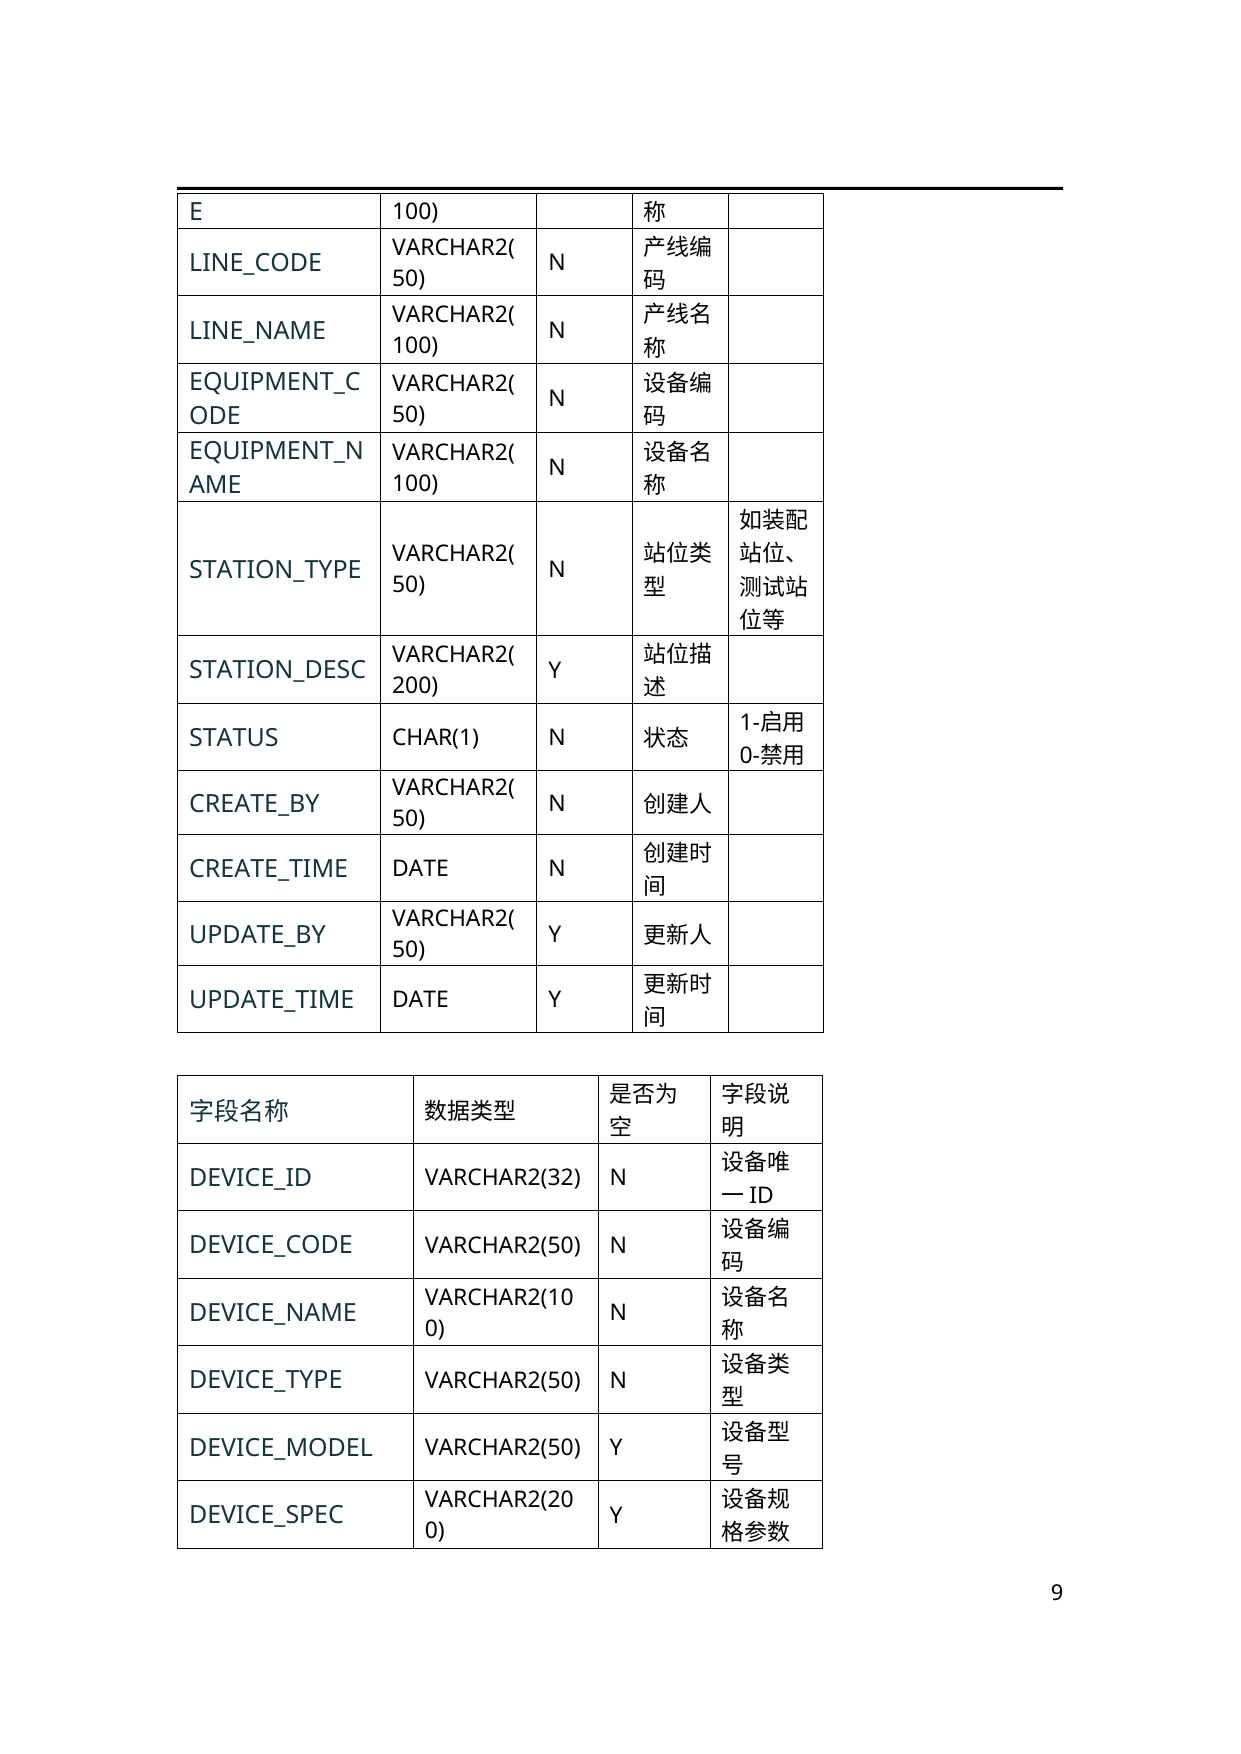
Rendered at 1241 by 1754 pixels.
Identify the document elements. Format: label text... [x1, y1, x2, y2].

table_cell [729, 433, 823, 501]
table_cell CHAR(1) [381, 704, 536, 770]
table_cell N [537, 433, 632, 501]
table_cell 更新时间 [633, 966, 728, 1032]
table_cell N [537, 296, 632, 363]
table_cell VARCHAR2(32) [414, 1144, 598, 1210]
table_cell VARCHAR2(50) [381, 364, 536, 432]
table_header 是否为空 [599, 1076, 710, 1142]
table_cell 设备编码 [633, 364, 728, 432]
table_cell DEVICE_MODEL [178, 1414, 413, 1480]
table_cell DEVICE_NAME [178, 1279, 413, 1345]
table_cell 站位描述 [633, 636, 728, 702]
table_cell [729, 835, 823, 901]
table_cell [729, 902, 823, 965]
table_cell VARCHAR2(50) [414, 1211, 598, 1277]
table_header 字段说明 [711, 1076, 822, 1142]
table_cell VARCHAR2(100) [381, 194, 536, 228]
table_cell VARCHAR2(50) [381, 902, 536, 965]
table_cell N [599, 1346, 710, 1412]
table_cell LINE_NAME [178, 296, 380, 363]
table_cell [729, 966, 823, 1032]
table_cell 产线编码 [633, 229, 728, 295]
table_header 数据类型 [414, 1076, 598, 1142]
table_cell 站位名称 [633, 194, 728, 228]
table_cell VARCHAR2(50) [414, 1346, 598, 1412]
table_cell Y [537, 902, 632, 965]
table_cell [729, 636, 823, 702]
table_cell N [537, 704, 632, 770]
table_cell N [599, 1211, 710, 1277]
table_cell 设备唯一ID [711, 1144, 822, 1210]
table_cell 设备名称 [711, 1279, 822, 1345]
table_cell CREATE_BY [178, 771, 380, 834]
table_cell DATE [381, 966, 536, 1032]
table_cell VARCHAR2(50) [381, 229, 536, 295]
table_cell 创建人 [633, 771, 728, 834]
table_cell [729, 364, 823, 432]
table_cell VARCHAR2(50) [414, 1414, 598, 1480]
table_cell Y [537, 966, 632, 1032]
table_cell EQUIPMENT_CODE [178, 364, 380, 432]
table_cell [729, 296, 823, 363]
table_cell N [537, 835, 632, 901]
table_cell N [537, 229, 632, 295]
table_cell STATION_TYPE [178, 502, 380, 635]
table_cell UPDATE_TIME [178, 966, 380, 1032]
table_cell Y [537, 636, 632, 702]
table_cell DATE [381, 835, 536, 901]
table_cell DEVICE_SPEC [178, 1481, 413, 1547]
table_cell 设备名称 [633, 433, 728, 501]
table_header 字段名称 [178, 1076, 413, 1142]
table_cell CREATE_TIME [178, 835, 380, 901]
table_cell STATION_NAME [178, 194, 380, 228]
table_cell VARCHAR2(200) [381, 636, 536, 702]
table_cell 设备型号 [711, 1414, 822, 1480]
table_cell N [537, 194, 632, 228]
table_cell STATUS [178, 704, 380, 770]
table_cell 更新人 [633, 902, 728, 965]
table_cell DEVICE_CODE [178, 1211, 413, 1277]
table_cell VARCHAR2(100) [414, 1279, 598, 1345]
table_cell N [599, 1279, 710, 1345]
table_cell 创建时间 [633, 835, 728, 901]
table_cell [729, 194, 823, 228]
table_cell 站位类型 [633, 502, 728, 635]
table_cell [729, 771, 823, 834]
table_cell DEVICE_TYPE [178, 1346, 413, 1412]
table_cell Y [599, 1481, 710, 1547]
table_cell N [537, 502, 632, 635]
table_cell VARCHAR2(50) [381, 502, 536, 635]
table_cell Y [599, 1414, 710, 1480]
table_cell UPDATE_BY [178, 902, 380, 965]
table_cell 如装配站位、测试站位等 [729, 502, 823, 635]
table_cell N [537, 364, 632, 432]
table_cell DEVICE_ID [178, 1144, 413, 1210]
table_cell [729, 229, 823, 295]
table_cell LINE_CODE [178, 229, 380, 295]
table_cell 1-启用 0-禁用 [729, 704, 823, 770]
table_cell 状态 [633, 704, 728, 770]
table_cell VARCHAR2(200) [414, 1481, 598, 1547]
table_cell 设备编码 [711, 1211, 822, 1277]
table_cell 产线名称 [633, 296, 728, 363]
table_cell VARCHAR2(50) [381, 771, 536, 834]
table_cell N [599, 1144, 710, 1210]
table_cell N [537, 771, 632, 834]
table_cell 设备类型 [711, 1346, 822, 1412]
table_cell STATION_DESC [178, 636, 380, 702]
table_cell VARCHAR2(100) [381, 296, 536, 363]
table_cell EQUIPMENT_NAME [178, 433, 380, 501]
table_cell VARCHAR2(100) [381, 433, 536, 501]
table_cell 设备规格参数 [711, 1481, 822, 1547]
